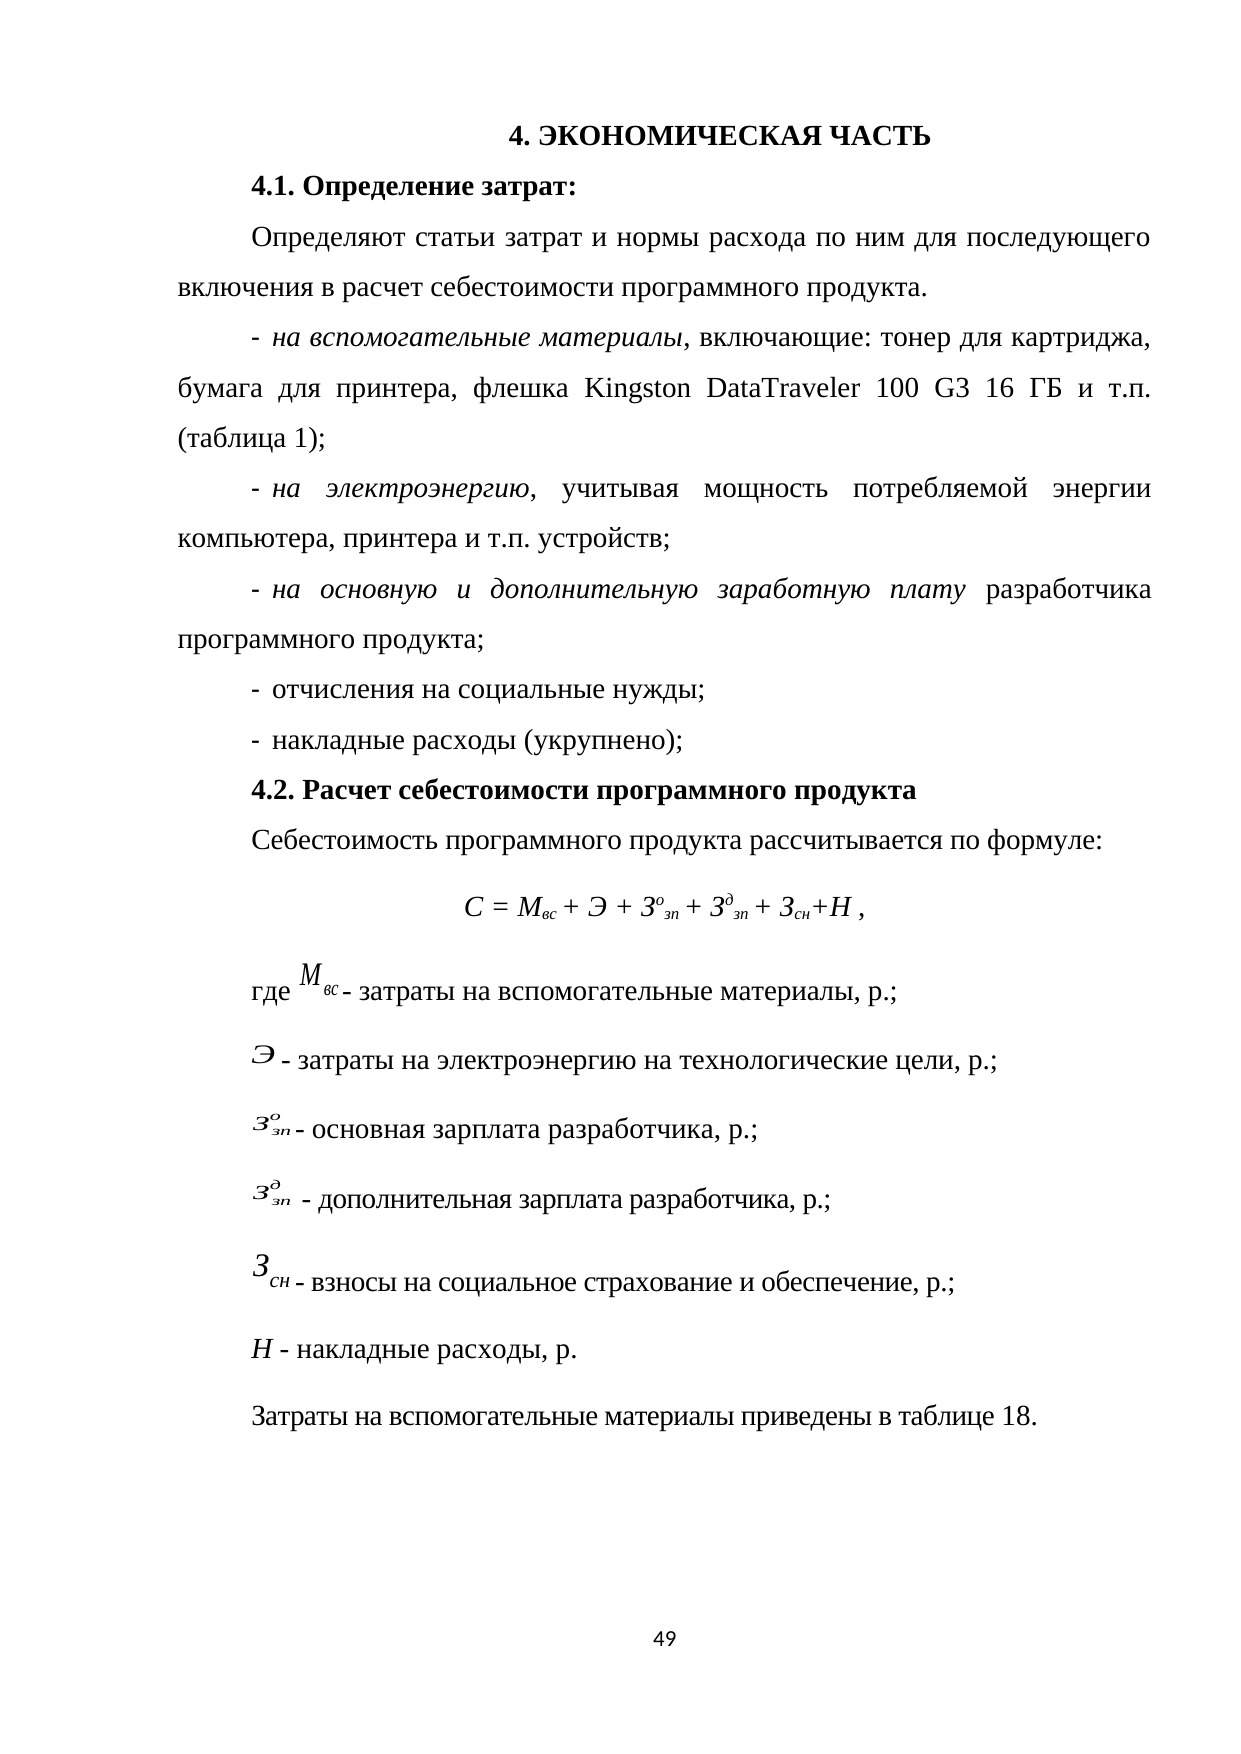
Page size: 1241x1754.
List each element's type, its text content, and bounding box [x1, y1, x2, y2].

text - основная зарплата разработчика, р.; [177, 1109, 1152, 1145]
text Н - накладные расходы, р. [177, 1331, 1152, 1365]
list на основную и дополнительную заработную плату разработчика программного продукта; [177, 571, 1152, 655]
text - затраты на электроэнергию на технологические цели, р.; [177, 1040, 1152, 1076]
list на электроэнергию, учитывая мощность потребляемой энергии компьютера, принтера и т.п. устройств; [177, 470, 1152, 554]
subtitle 4. ЭКОНОМИЧЕСКАЯ ЧАСТЬ [288, 118, 1152, 152]
text Определяют статьи затрат и нормы расхода по ним для последующего включения в расчет себестоимости программного продукта. [177, 219, 1152, 303]
text 4.1. Определение затрат: [251, 168, 1152, 202]
list отчисления на социальные нужды; [177, 672, 1152, 705]
list накладные расходы (укрупнено); [177, 722, 1152, 755]
list на вспомогательные материалы, включающие: тонер для картриджа, бумага для принтера, флешка Kingston DataTraveler 100 G3 16 ГБ и т.п. (таблица 1); [177, 319, 1152, 453]
text - дополнительная зарплата разработчика, р.; [177, 1179, 1152, 1214]
text - взносы на социальное страхование и обеспечение, р.; [177, 1248, 1152, 1298]
text Затраты на вспомогательные материалы приведены в таблице 18. [177, 1398, 1152, 1432]
text Себестоимость программного продукта рассчитывается по формуле: [177, 822, 1152, 856]
text С = Мвс + Э + Зозп + Здзп + Зсн+Н , [177, 889, 1152, 923]
text 4.2. Расчет себестоимости программного продукта [251, 772, 1152, 806]
text где - затраты на вспомогательные материалы, р.; [177, 956, 1152, 1006]
